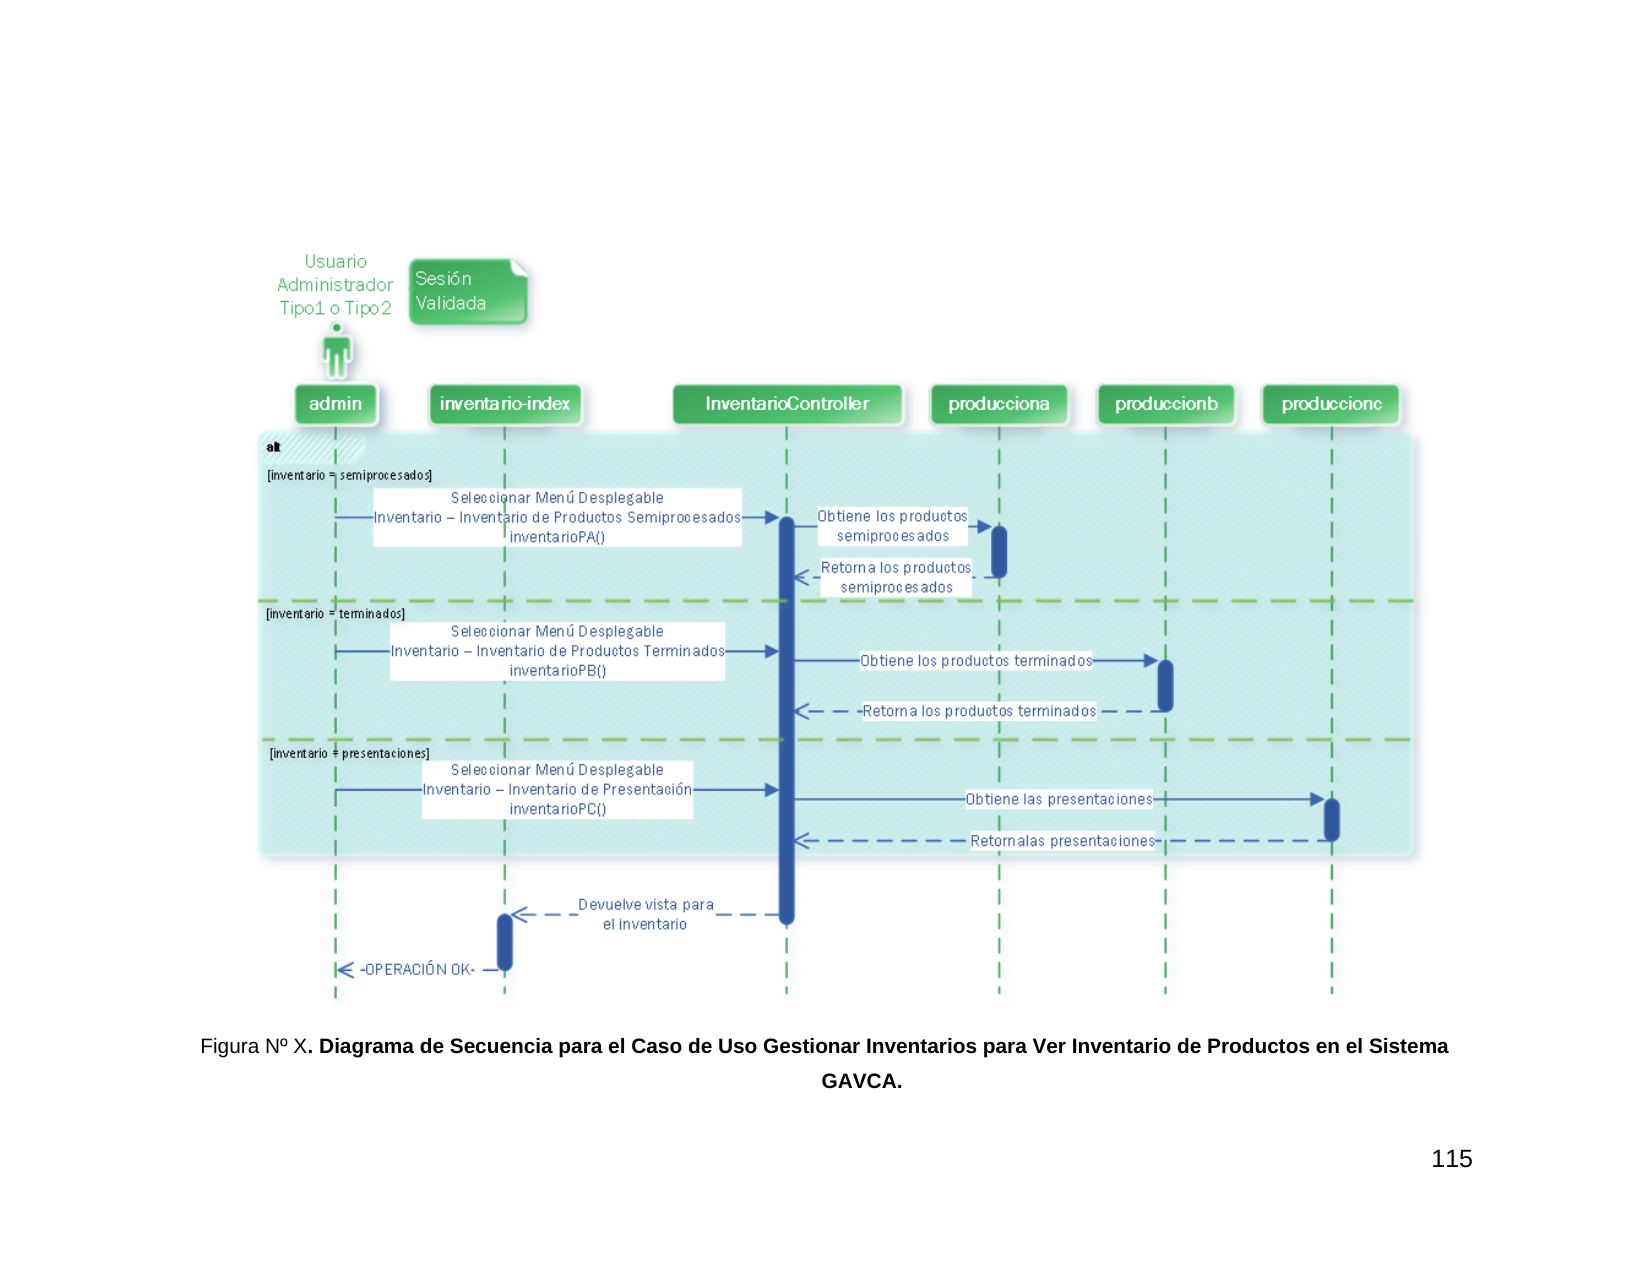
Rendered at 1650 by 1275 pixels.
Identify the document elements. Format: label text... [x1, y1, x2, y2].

text Figura Nº X. Diagrama de Secuencia para el Caso de Uso Gestionar Inventarios para Ver Inventario de Productos en el Sistema GAVCA. [177, 1033, 1473, 1093]
picture [245, 236, 1435, 1019]
